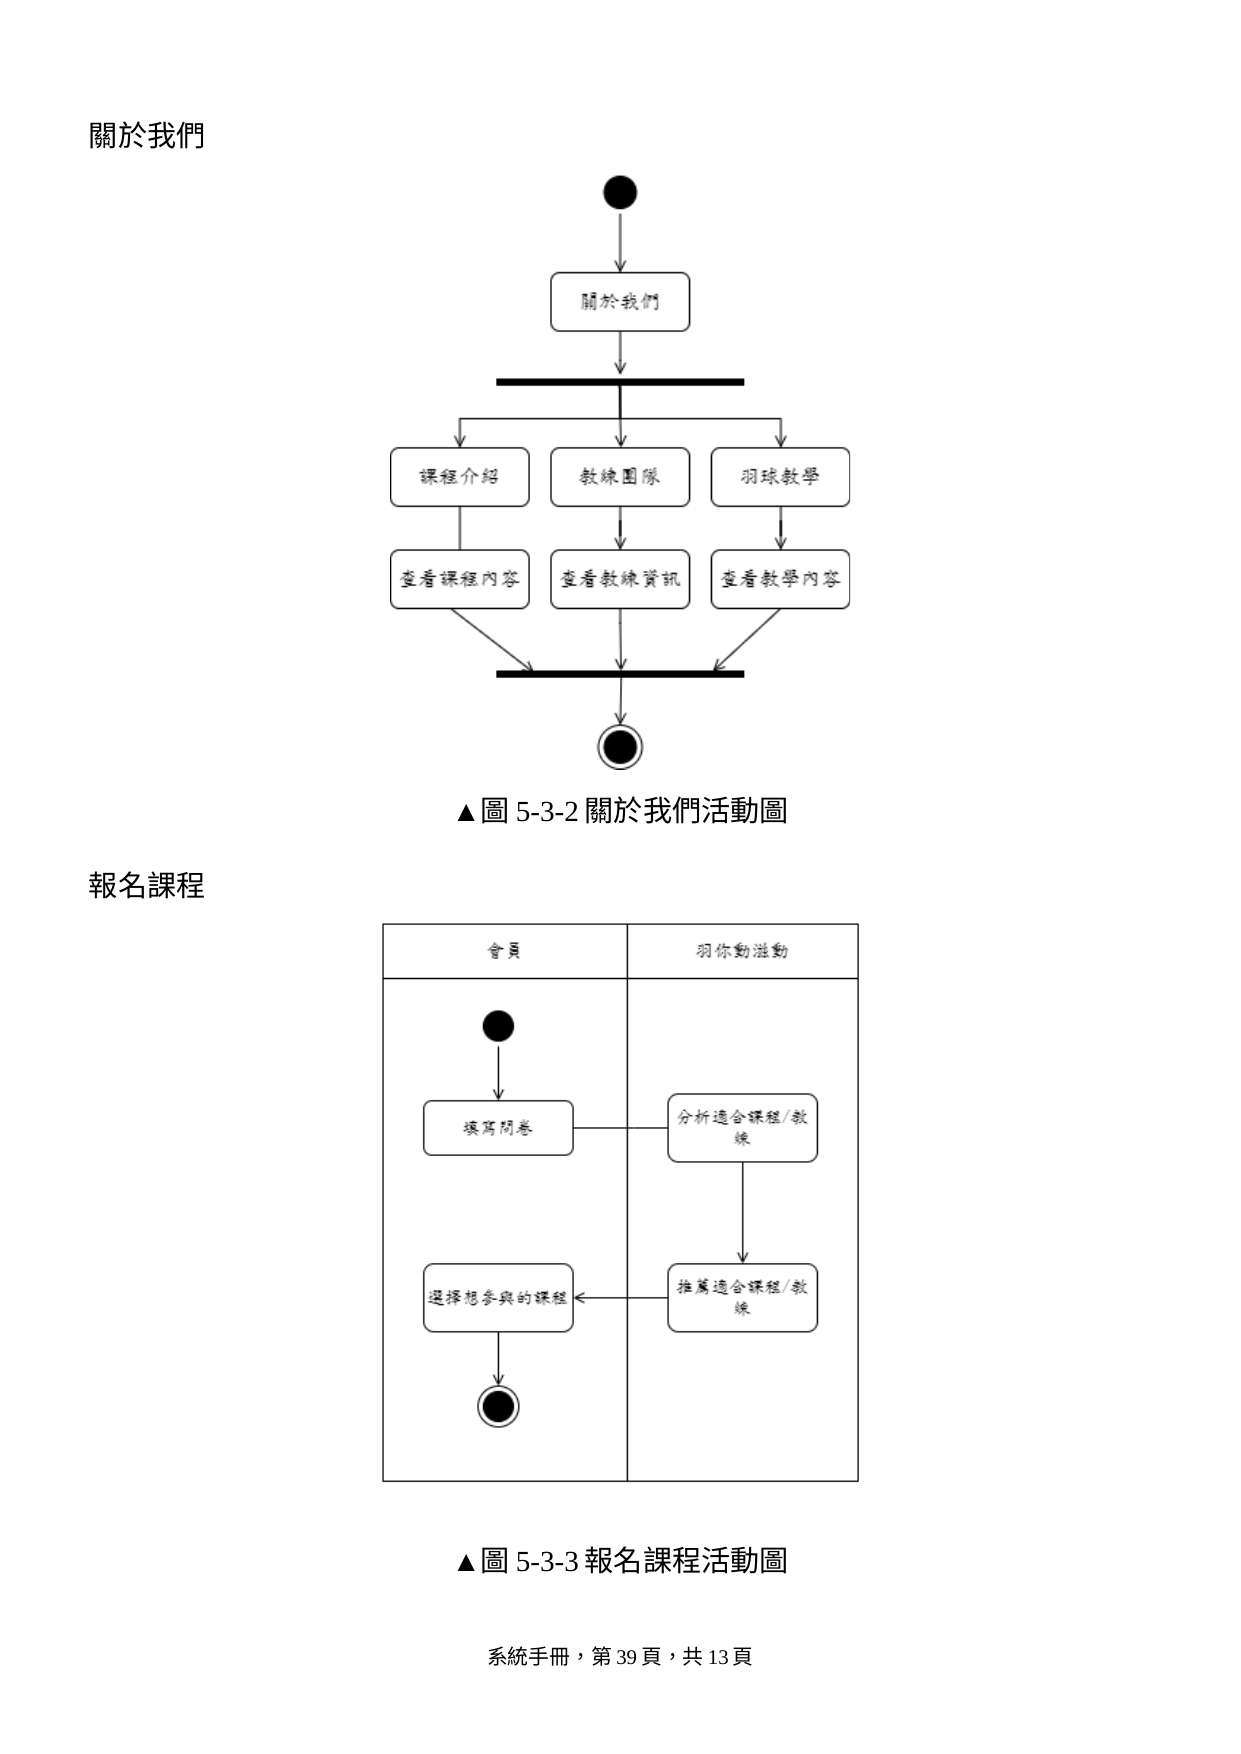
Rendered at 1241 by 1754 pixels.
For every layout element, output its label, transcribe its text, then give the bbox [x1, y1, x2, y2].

picture [390, 170, 851, 770]
text 關於我們 [89, 96, 1152, 171]
text ▲圖5-3-2關於我們活動圖 [89, 771, 1152, 846]
picture [373, 920, 867, 1488]
text ▲圖5-3-3報名課程活動圖 [89, 1521, 1152, 1596]
text 報名課程 [89, 846, 1152, 921]
